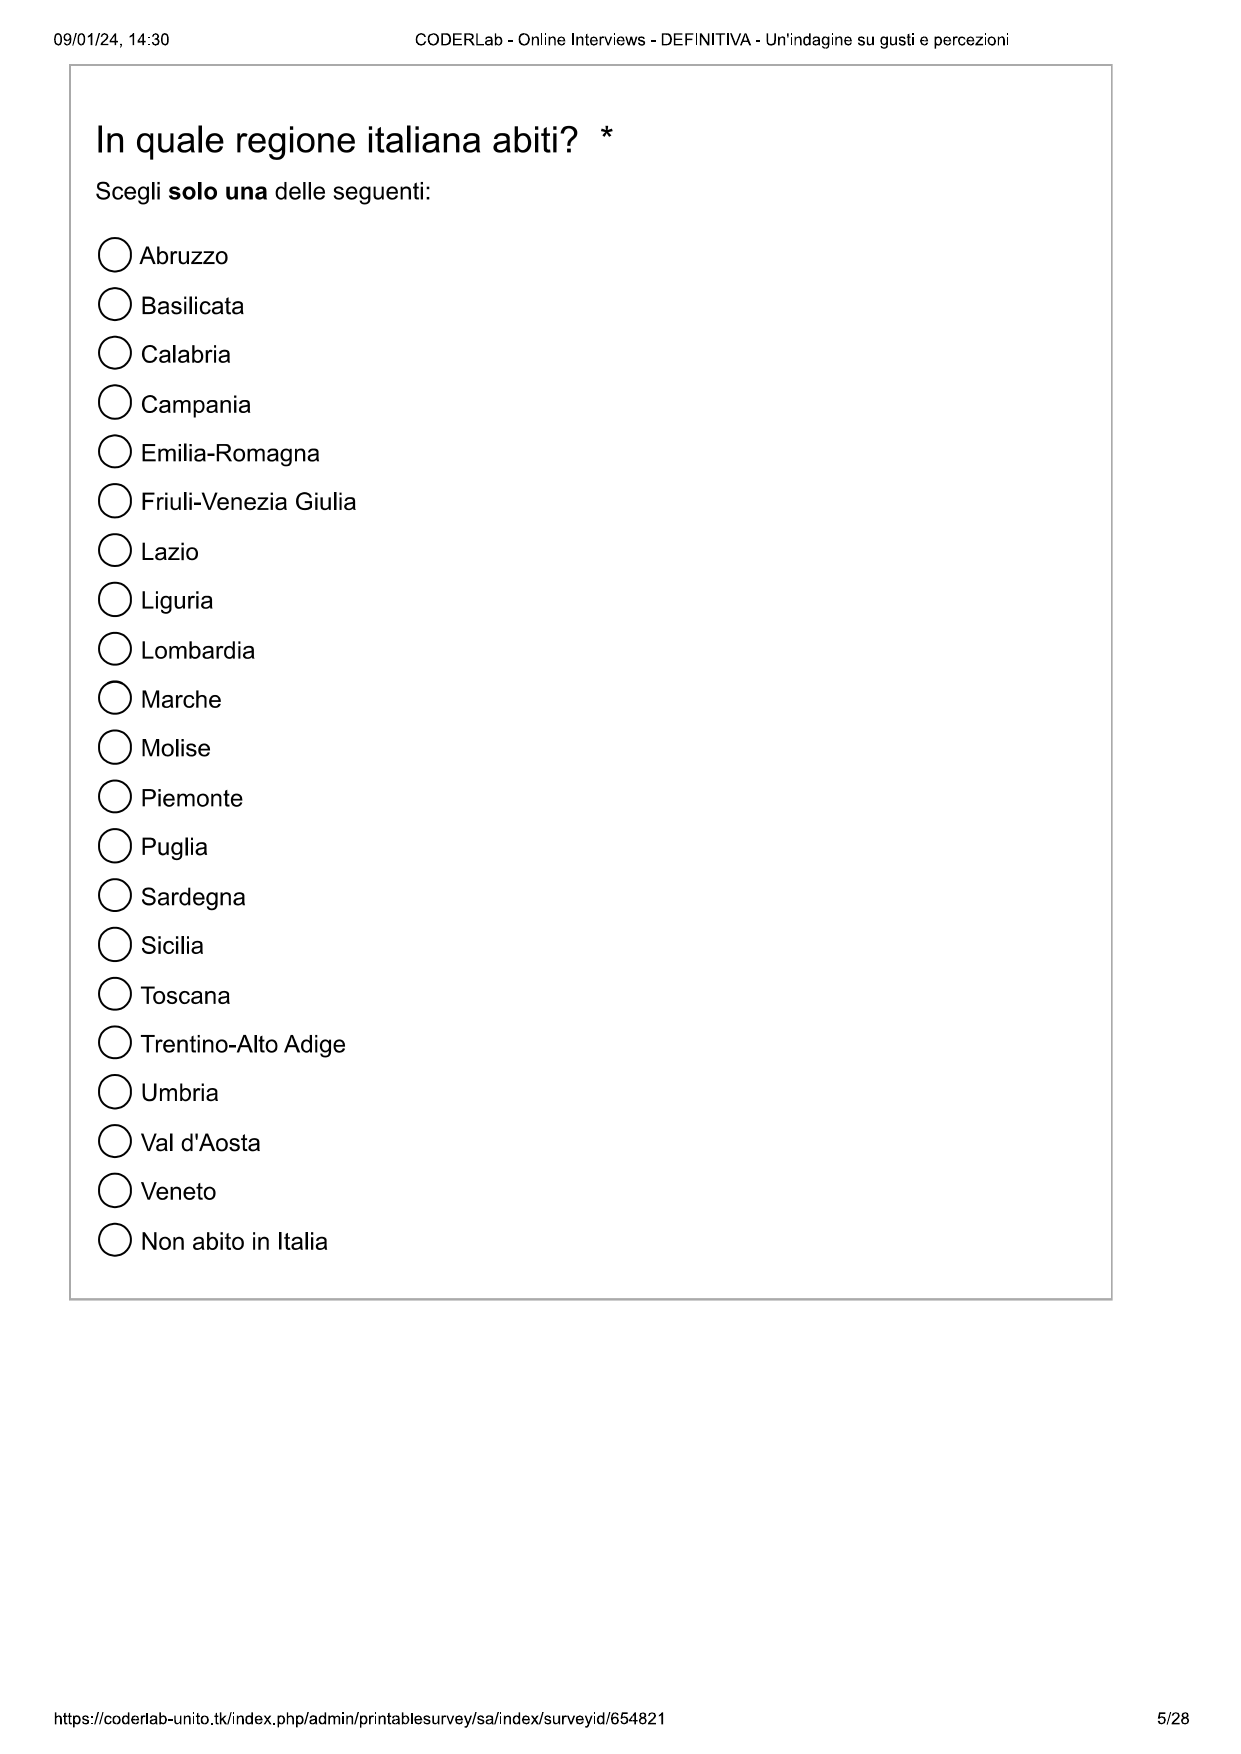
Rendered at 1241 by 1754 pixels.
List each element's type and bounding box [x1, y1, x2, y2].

picture [68, 63, 1113, 1301]
